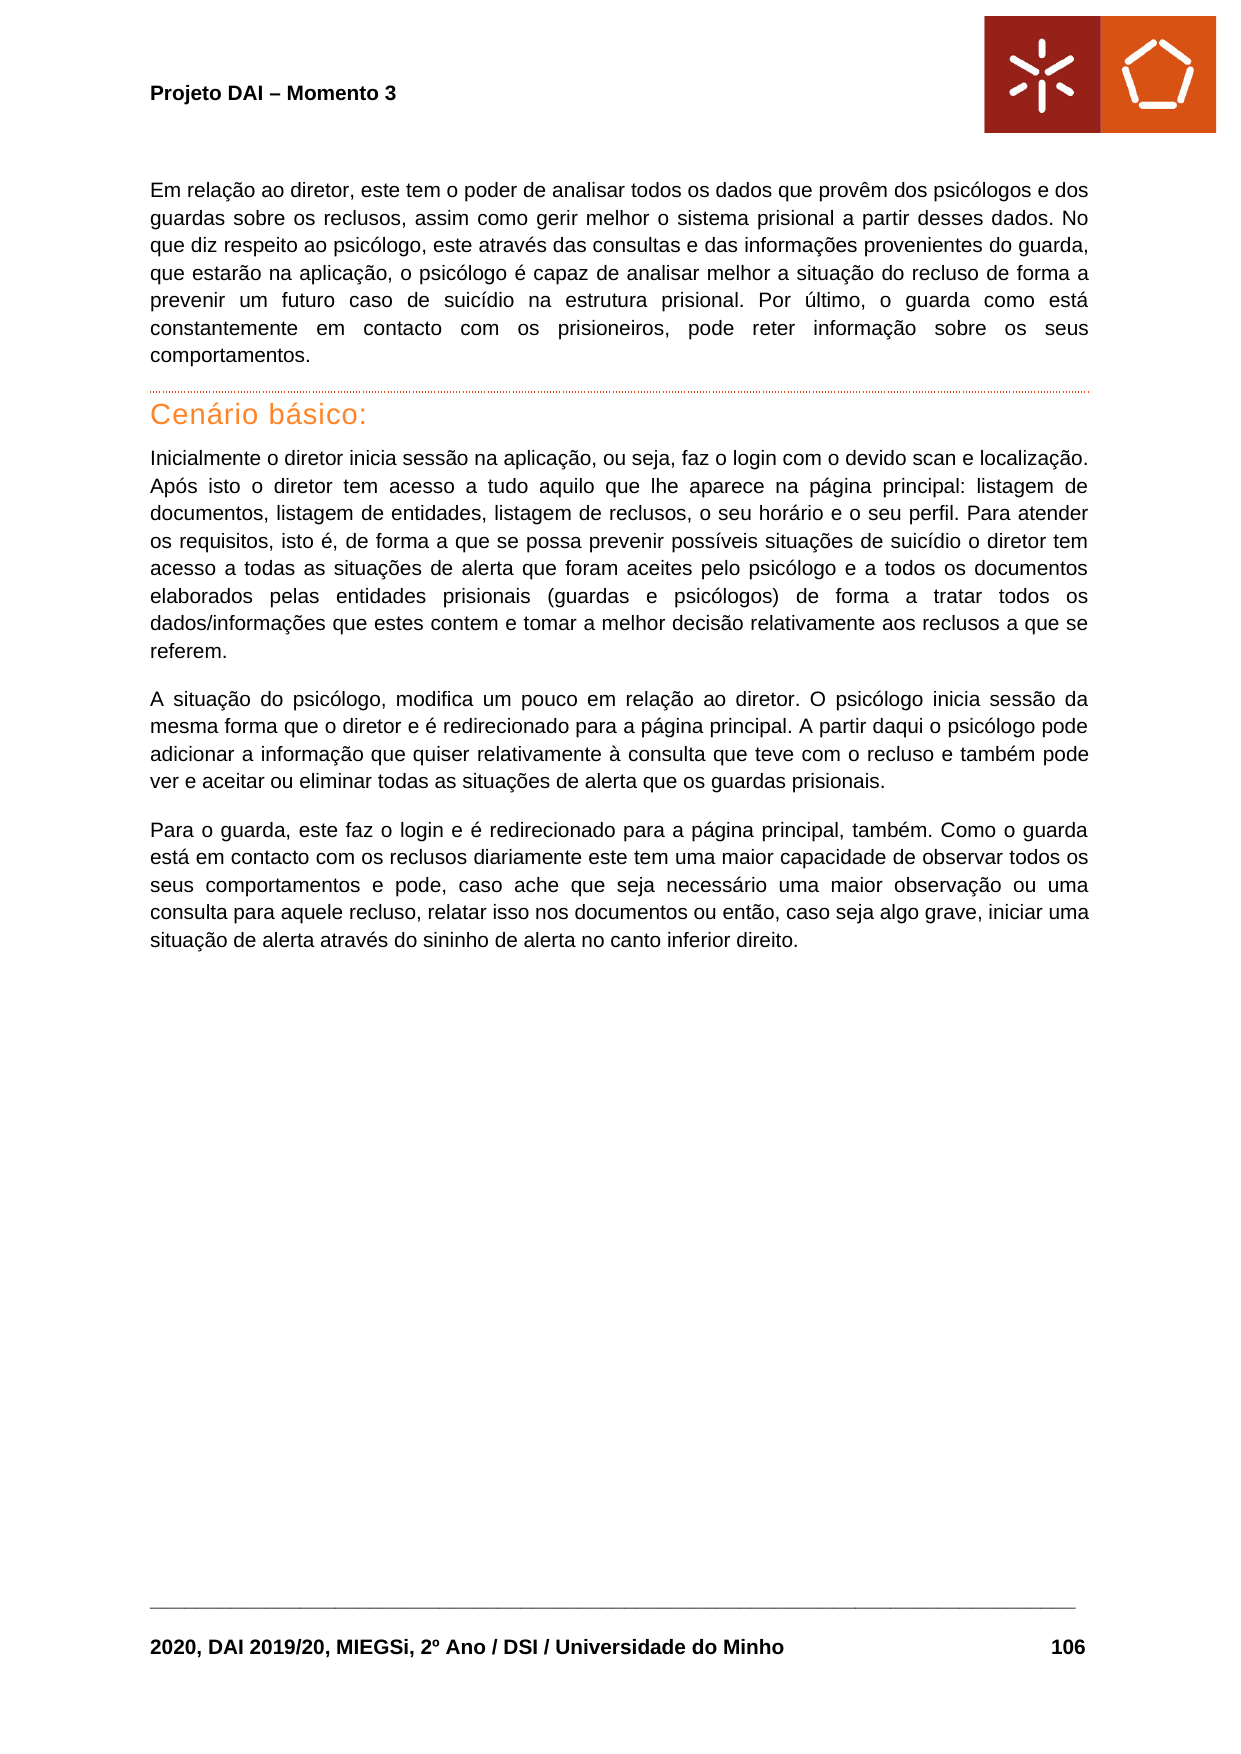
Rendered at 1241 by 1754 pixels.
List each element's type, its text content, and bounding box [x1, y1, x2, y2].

text Para o guarda, este faz o login e é redirecionado para a página principal, também. Como o guarda está em contacto com os reclusos diariamente este tem uma maior capacidade de observar todos os seus comportamentos e pode, caso ache que seja necessário uma maior observação ou uma consulta para aquele recluso, relatar isso nos documentos ou então, caso seja algo grave, iniciar uma situação de alerta através do sininho de alerta no canto inferior direito. [150, 818, 1090, 952]
text Em relação ao diretor, este tem o poder de analisar todos os dados que provêm dos psicólogos e dos guardas sobre os reclusos, assim como gerir melhor o sistema prisional a partir desses dados. No que diz respeito ao psicólogo, este através das consultas e das informações provenientes do guarda, que estarão na aplicação, o psicólogo é capaz de analisar melhor a situação do recluso de forma a prevenir um futuro caso de suicídio na estrutura prisional. Por último, o guarda como está constantemente em contacto com os prisioneiros, pode reter informação sobre os seus comportamentos. [150, 178, 1090, 367]
text A situação do psicólogo, modifica um pouco em relação ao diretor. O psicólogo inicia sessão da mesma forma que o diretor e é redirecionado para a página principal. A partir daqui o psicólogo pode adicionar a informação que quiser relativamente à consulta que teve com o recluso e também pode ver e aceitar ou eliminar todas as situações de alerta que os guardas prisionais. [150, 687, 1090, 793]
text Inicialmente o diretor inicia sessão na aplicação, ou seja, faz o login com o devido scan e localização. Após isto o diretor tem acesso a tudo aquilo que lhe aparece na página principal: listagem de documentos, listagem de entidades, listagem de reclusos, o seu horário e o seu perfil. Para atender os requisitos, isto é, de forma a que se possa prevenir possíveis situações de suicídio o diretor tem acesso a todas as situações de alerta que foram aceites pelo psicólogo e a todos os documentos elaborados pelas entidades prisionais (guardas e psicólogos) de forma a tratar todos os dados/informações que estes contem e tomar a melhor decisão relativamente aos reclusos a que se referem. [150, 446, 1090, 662]
subtitle Cenário básico: [150, 391, 1090, 431]
picture [984, 16, 1217, 133]
